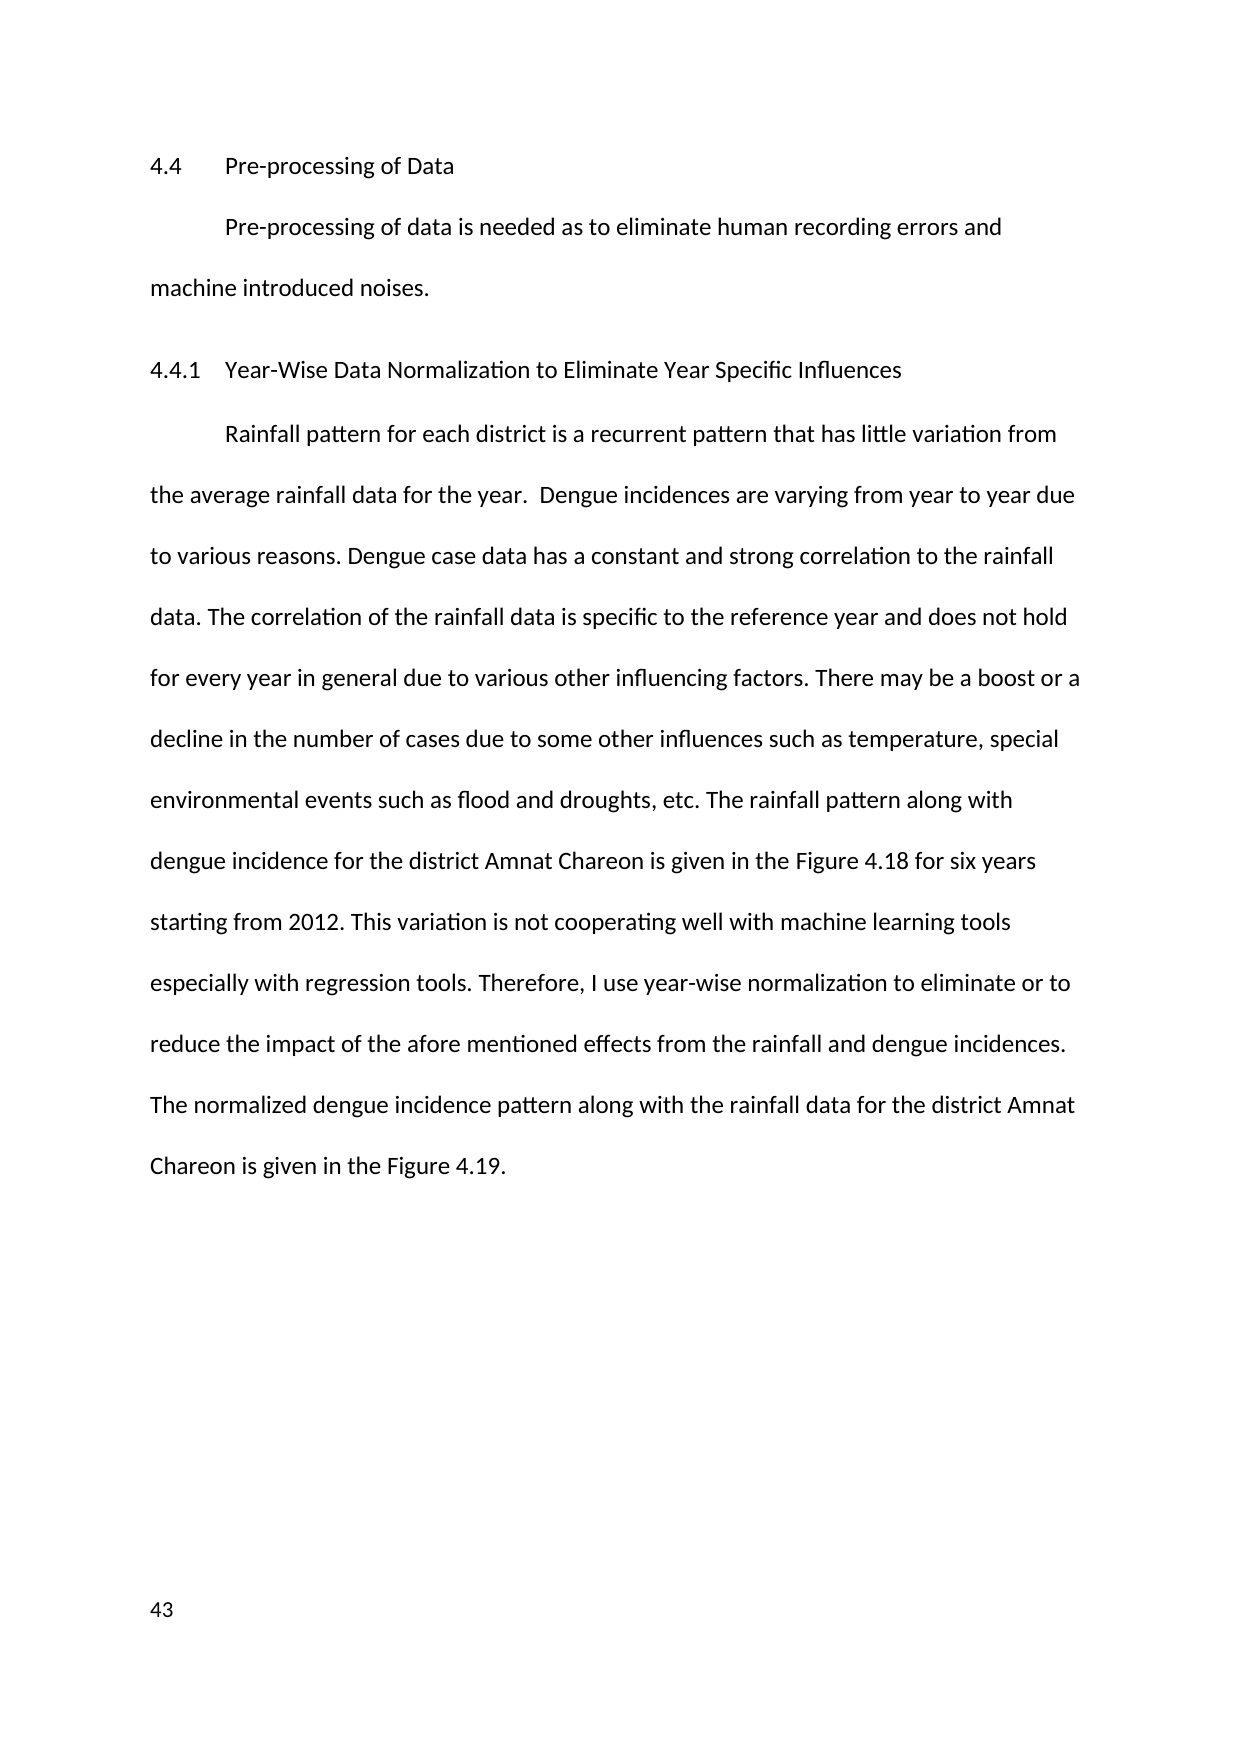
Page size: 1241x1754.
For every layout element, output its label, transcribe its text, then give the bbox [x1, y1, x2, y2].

text Pre-processing of data is needed as to eliminate human recording errors and machine introduced noises. [150, 211, 1090, 303]
subtitle 4.4.1 Year-Wise Data Normalization to Eliminate Year Specific Influences [150, 354, 1090, 384]
subtitle 4.4 Pre-processing of Data [150, 150, 1090, 181]
